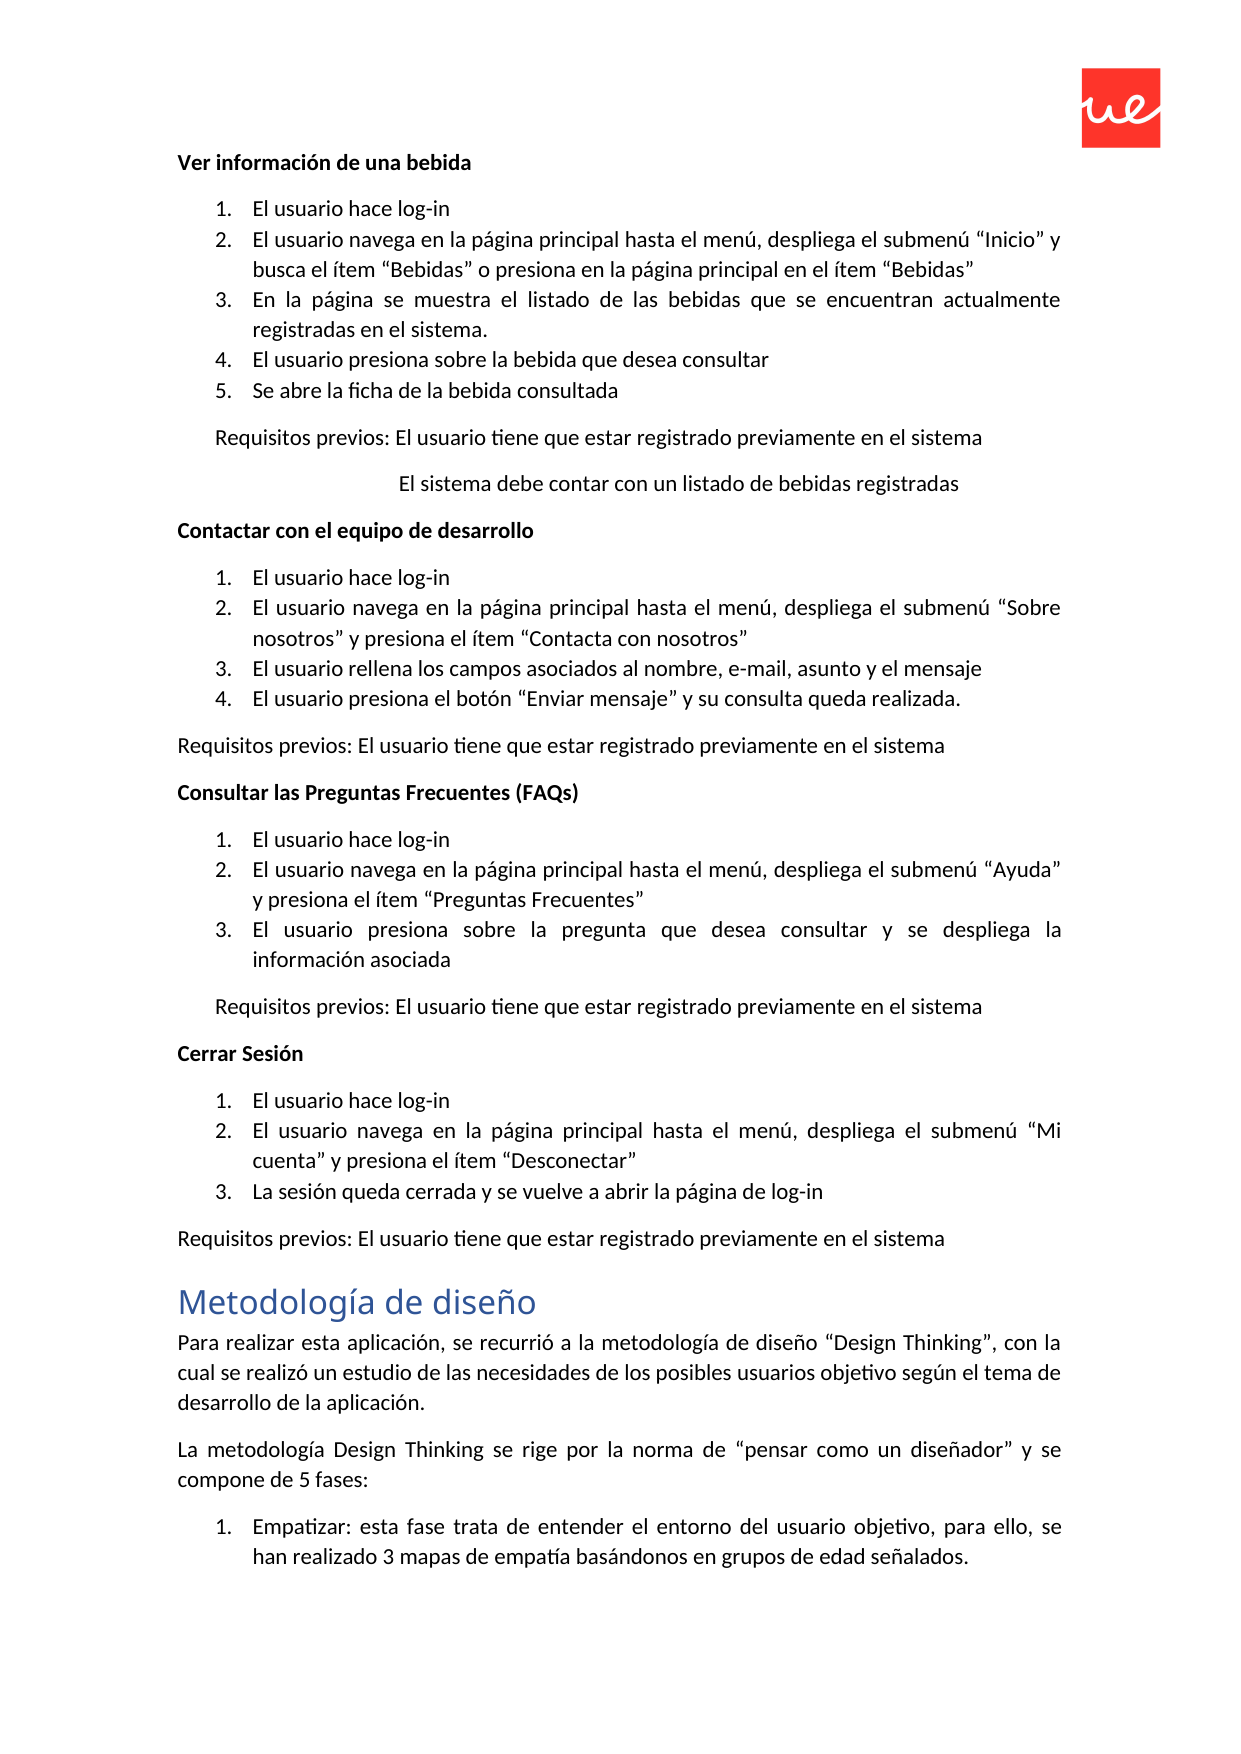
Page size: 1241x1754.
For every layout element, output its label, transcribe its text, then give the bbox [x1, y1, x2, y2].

list El usuario hace log-in [215, 825, 1063, 853]
text Cerrar Sesión [177, 1039, 1063, 1067]
list El usuario presiona el botón “Enviar mensaje” y su consulta queda realizada. [215, 684, 1063, 712]
text Requisitos previos: El usuario tiene que estar registrado previamente en el sistema [177, 731, 1063, 759]
list El usuario rellena los campos asociados al nombre, e-mail, asunto y el mensaje [215, 654, 1063, 682]
subtitle Metodología de diseño [177, 1279, 1063, 1324]
list El usuario presiona sobre la pregunta que desea consultar y se despliega la información asociada [215, 915, 1063, 973]
list El usuario hace log-in [215, 194, 1063, 222]
list Empatizar: esta fase trata de entender el entorno del usuario objetivo, para ello, se han realizado 3 mapas de empatía basándonos en grupos de edad señalados. [215, 1512, 1063, 1570]
list El sistema debe contar con un listado de bebidas registradas [252, 469, 1063, 497]
list El usuario navega en la página principal hasta el menú, despliega el submenú “Ayuda” y presiona el ítem “Preguntas Frecuentes” [215, 855, 1063, 913]
text Requisitos previos: El usuario tiene que estar registrado previamente en el sistema [177, 423, 1063, 451]
list El usuario navega en la página principal hasta el menú, despliega el submenú “Sobre nosotros” y presiona el ítem “Contacta con nosotros” [215, 593, 1063, 652]
list El usuario presiona sobre la bebida que desea consultar [215, 346, 1063, 373]
list El usuario hace log-in [215, 563, 1063, 591]
text La metodología Design Thinking se rige por la norma de “pensar como un diseñador” y se compone de 5 fases: [177, 1435, 1063, 1493]
text Contactar con el equipo de desarrollo [177, 516, 1063, 544]
list La sesión queda cerrada y se vuelve a abrir la página de log-in [215, 1177, 1063, 1205]
text Para realizar esta aplicación, se recurrió a la metodología de diseño “Design Thinking”, con la cual se realizó un estudio de las necesidades de los posibles usuarios objetivo según el tema de desarrollo de la aplicación. [177, 1328, 1063, 1416]
list El usuario hace log-in [215, 1086, 1063, 1114]
text Consultar las Preguntas Frecuentes (FAQs) [177, 778, 1063, 806]
text Ver información de una bebida [177, 148, 1063, 176]
list En la página se muestra el listado de las bebidas que se encuentran actualmente registradas en el sistema. [215, 285, 1063, 343]
picture [1081, 68, 1161, 148]
list Se abre la ficha de la bebida consultada [215, 376, 1063, 404]
text Requisitos previos: El usuario tiene que estar registrado previamente en el sistema [177, 1224, 1063, 1252]
list El usuario navega en la página principal hasta el menú, despliega el submenú “Mi cuenta” y presiona el ítem “Desconectar” [215, 1116, 1063, 1174]
text Requisitos previos: El usuario tiene que estar registrado previamente en el sistema [215, 992, 1063, 1020]
list El usuario navega en la página principal hasta el menú, despliega el submenú “Inicio” y busca el ítem “Bebidas” o presiona en la página principal en el ítem “Bebidas” [215, 225, 1063, 283]
